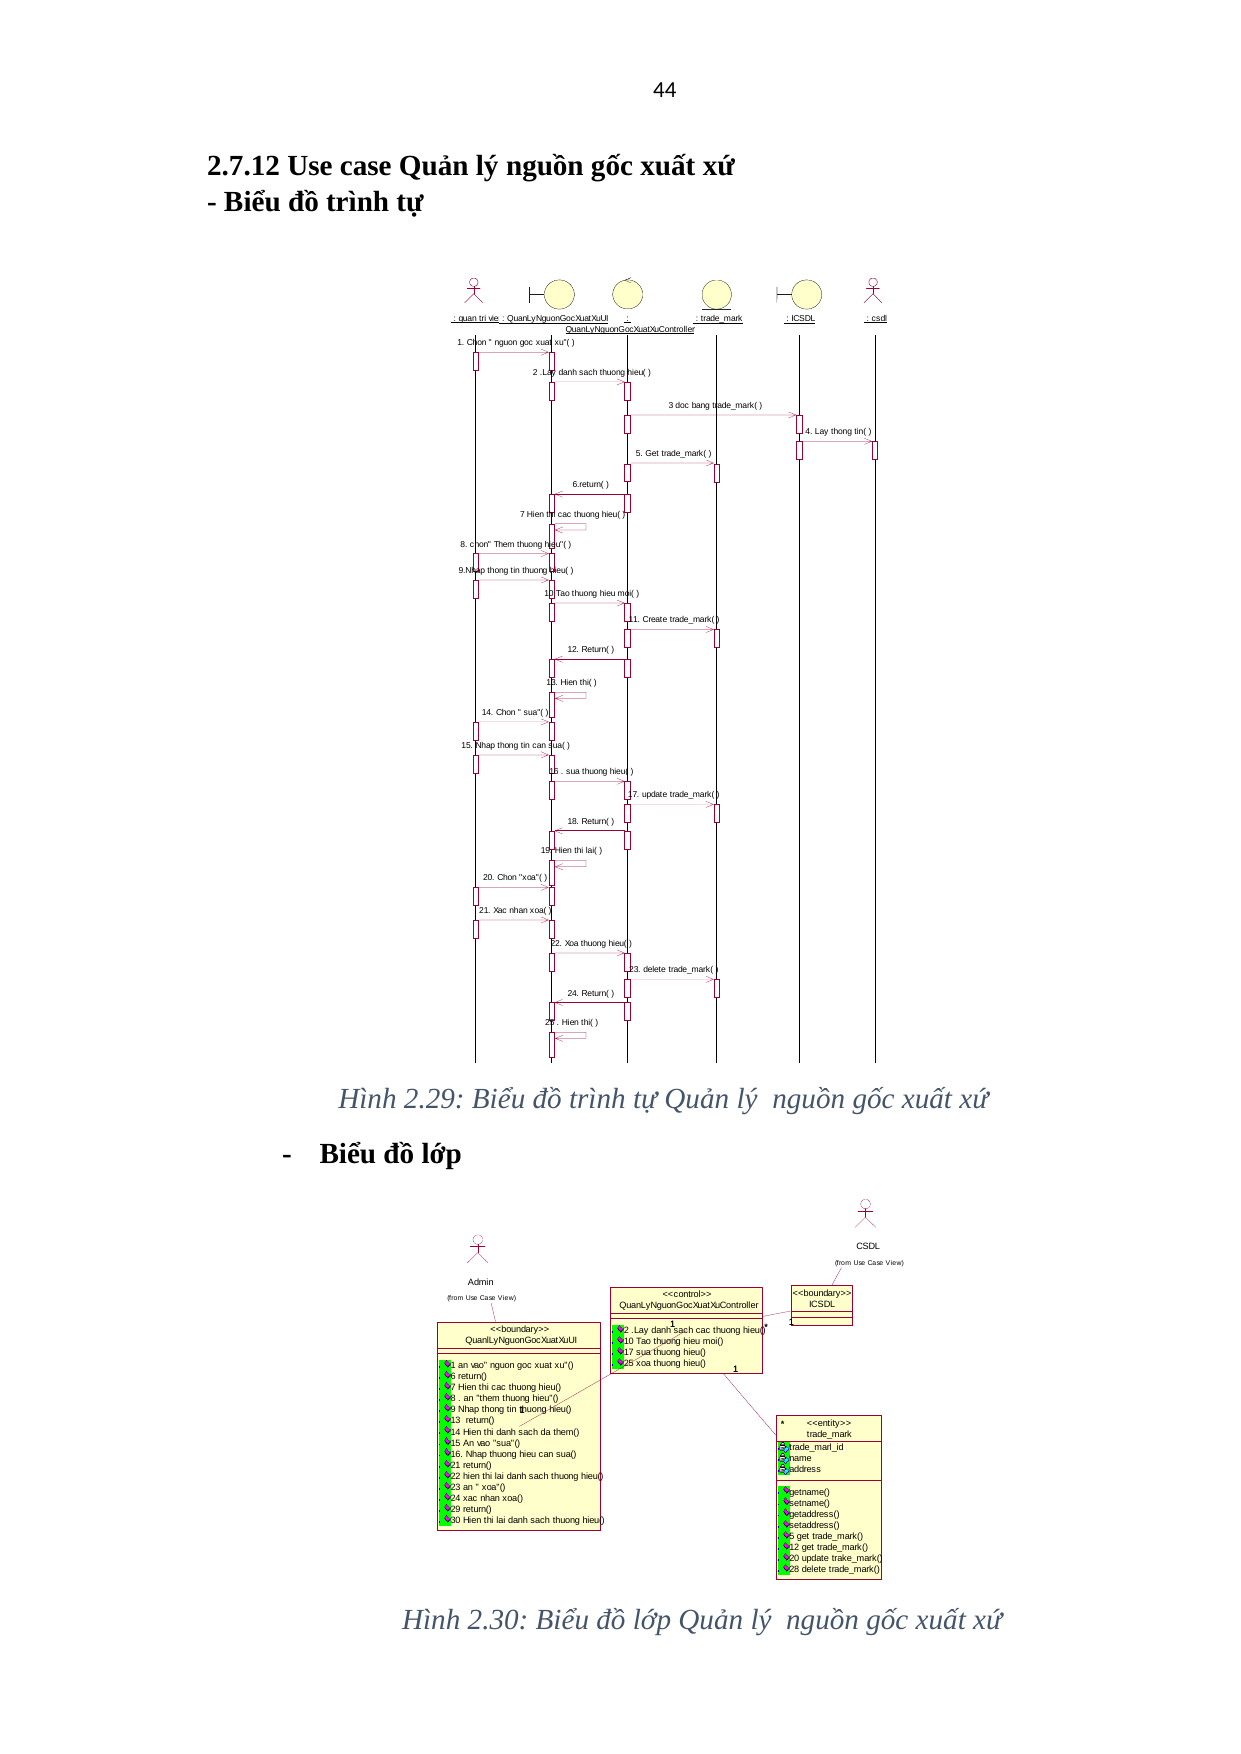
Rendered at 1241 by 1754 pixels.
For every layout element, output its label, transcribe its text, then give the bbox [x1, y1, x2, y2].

subtitle 2.7.12 Use case Quản lý nguồn gốc xuất xứ [207, 148, 1122, 181]
text - Biểu đồ trình tự [207, 184, 1122, 217]
list Biểu đồ lớp [282, 1136, 1122, 1169]
text Hình 2.29: Biểu đồ trình tự Quản lý nguồn gốc xuất xứ [207, 1081, 1122, 1115]
text Hình 2.30: Biểu đồ lớp Quản lý nguồn gốc xuất xứ [207, 1602, 1122, 1636]
